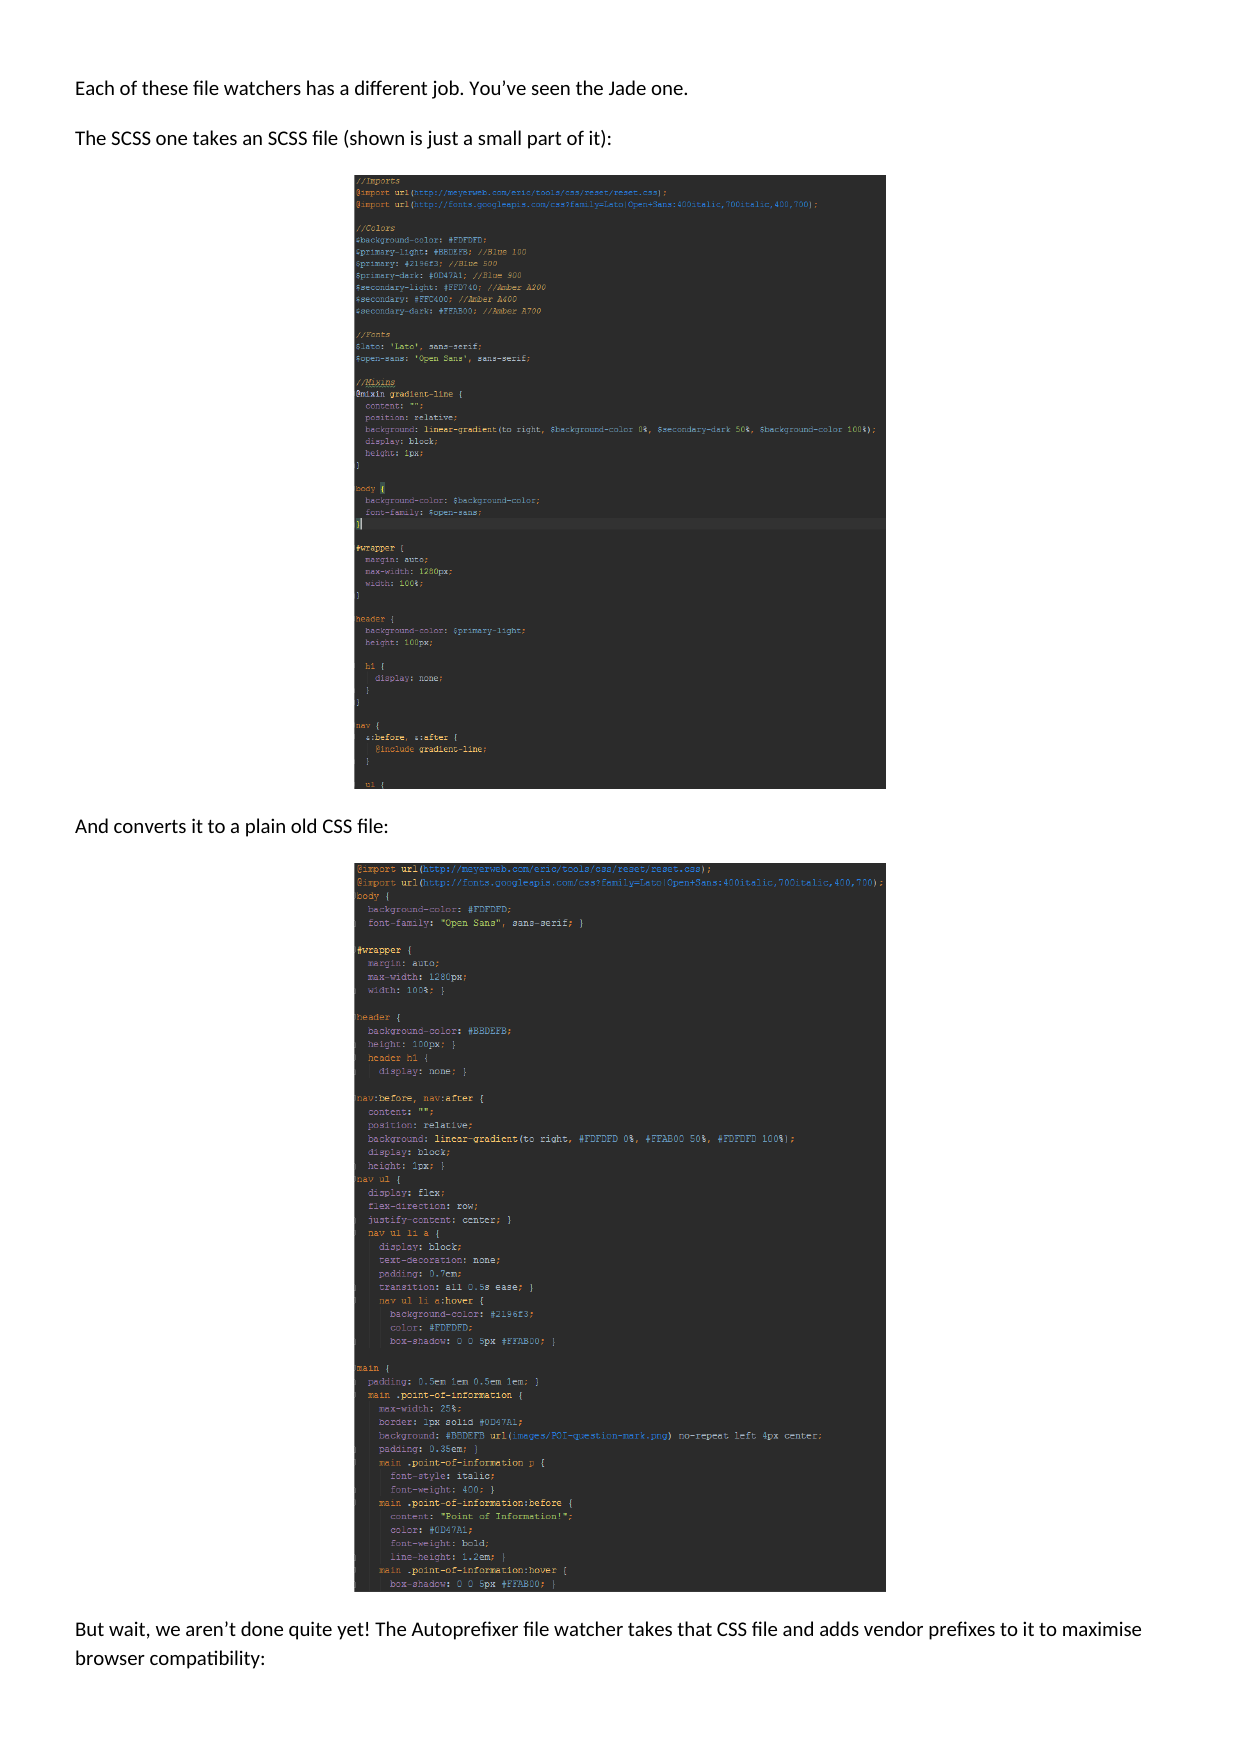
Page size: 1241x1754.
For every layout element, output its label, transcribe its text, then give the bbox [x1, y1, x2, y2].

text But wait, we aren’t done quite yet! The Autoprefixer file watcher takes that CSS file and adds vendor prefixes to it to maximise browser compatibility: [75, 1616, 1165, 1671]
text Each of these file watchers has a different job. You’ve seen the Jade one. [75, 75, 1165, 100]
text And converts it to a plain old CSS file: [75, 813, 1165, 838]
picture [354, 863, 886, 1592]
text The SCSS one takes an SCSS file (shown is just a small part of it): [75, 125, 1165, 150]
picture [354, 175, 886, 789]
